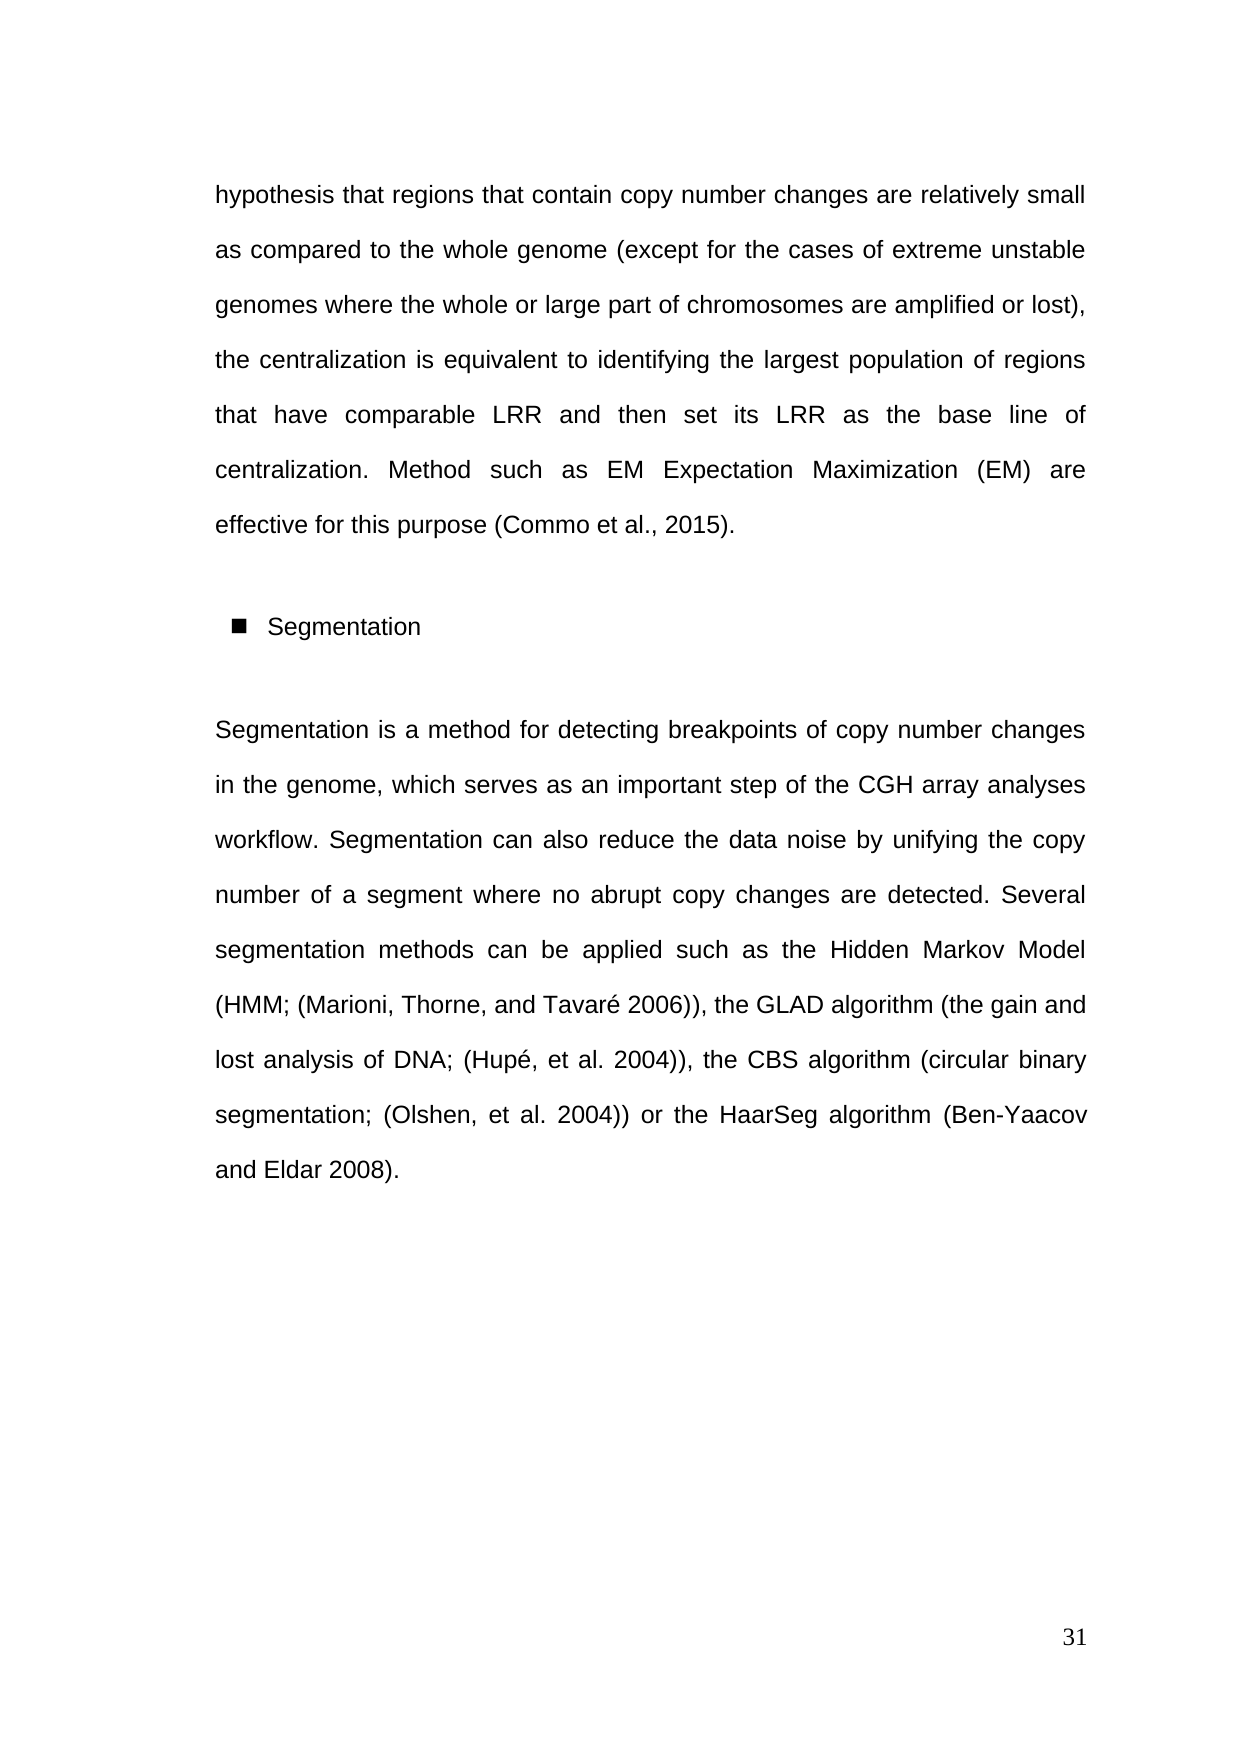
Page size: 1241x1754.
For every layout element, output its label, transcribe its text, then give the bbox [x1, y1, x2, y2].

list Segmentation is a method for detecting breakpoints of copy number changes in the genome, which serves as an important step of the CGH array analyses workflow. Segmentation can also reduce the data noise by unifying the copy number of a segment where no abrupt copy changes are detected. Several segmentation methods can be applied such as the Hidden Markov Model (HMM; (Marioni, Thorne, and Tavaré 2006)), the GLAD algorithm (the gain and lost analysis of DNA; (Hupé, et al. 2004)), the CBS algorithm (circular binary segmentation; (Olshen, et al. 2004)) or the HaarSeg algorithm (Ben-Yaacov and Eldar 2008). [215, 707, 1087, 1191]
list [215, 172, 1087, 546]
list Segmentation [229, 604, 1087, 648]
